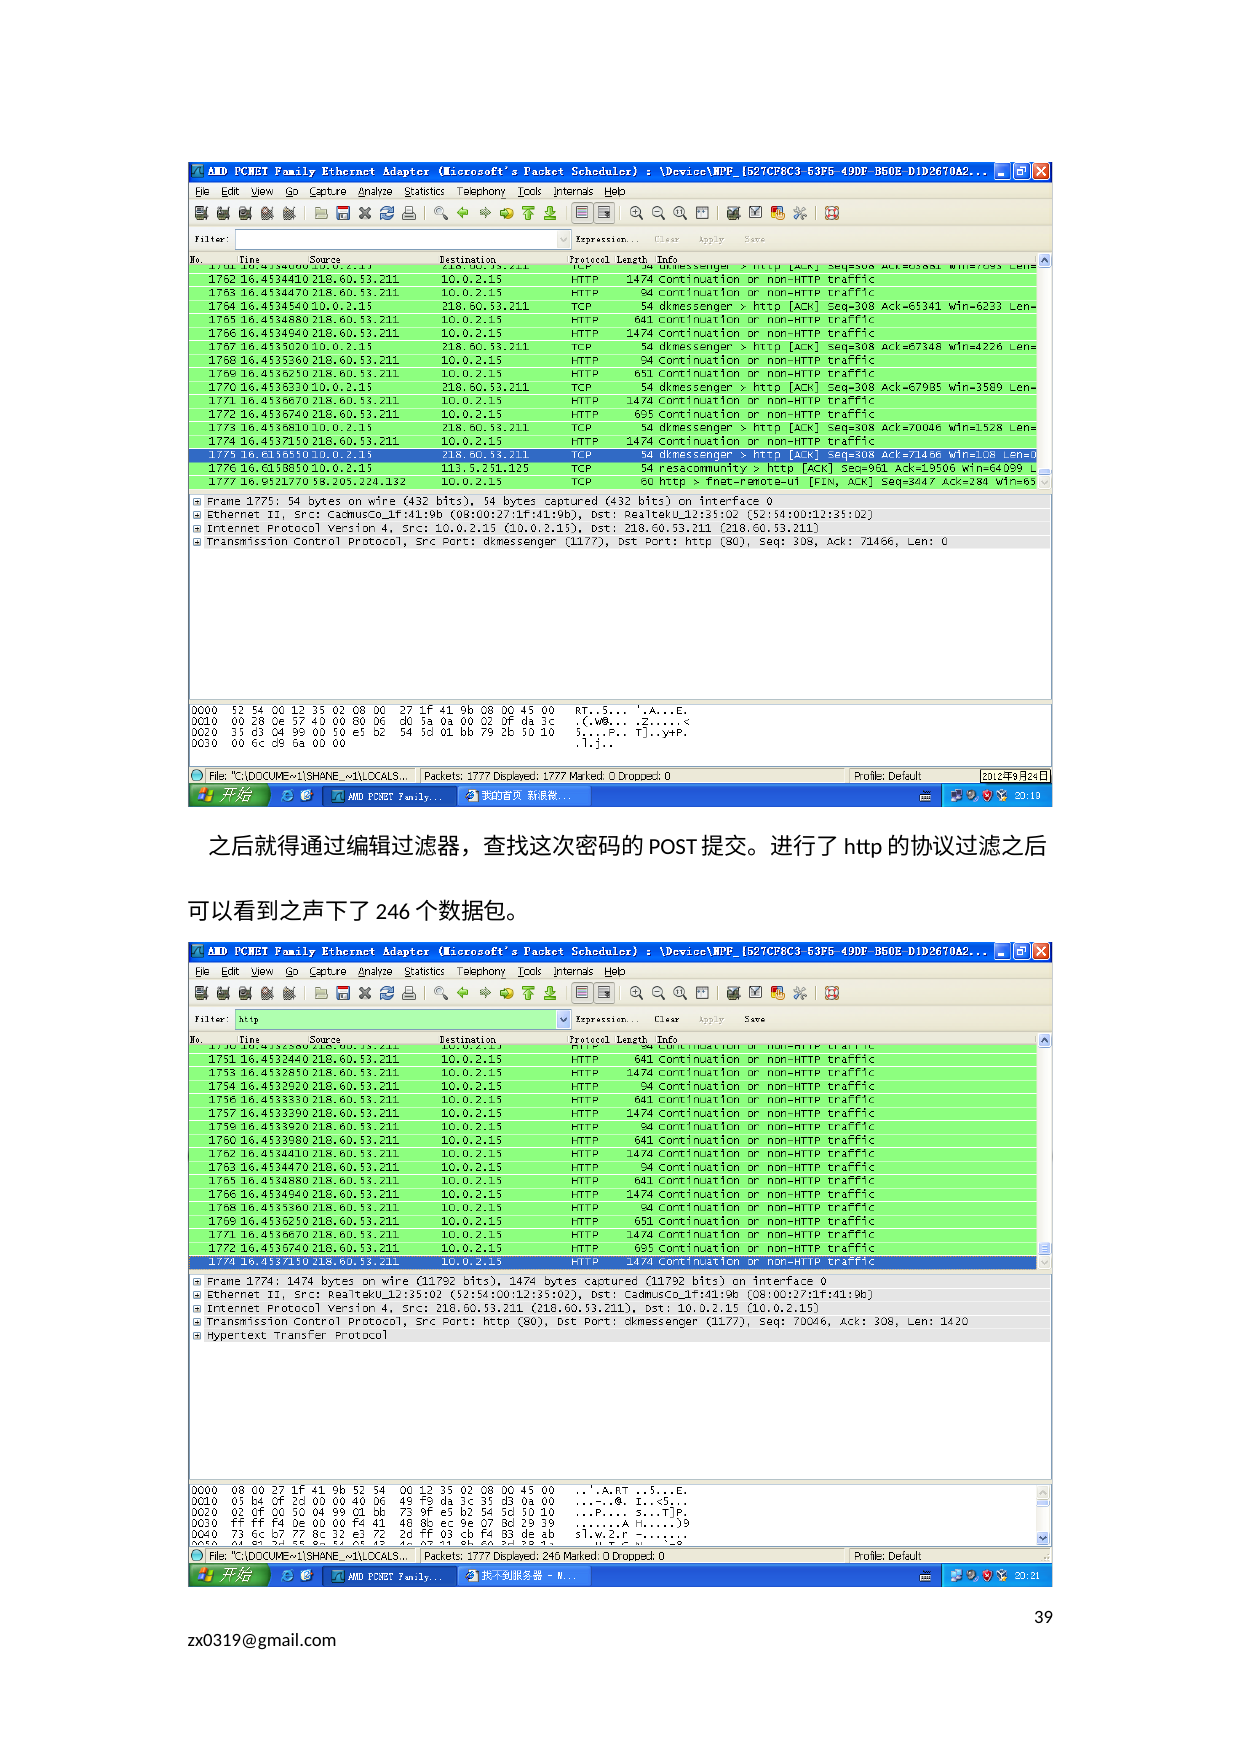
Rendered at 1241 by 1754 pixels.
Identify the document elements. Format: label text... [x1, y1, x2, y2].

picture [187, 942, 1053, 1587]
text 之后就得通过编辑过滤器，查找这次密码的POST提交。进行了http的协议过滤之后可以看到之声下了246个数据包。 [187, 812, 1053, 942]
picture [187, 162, 1053, 807]
